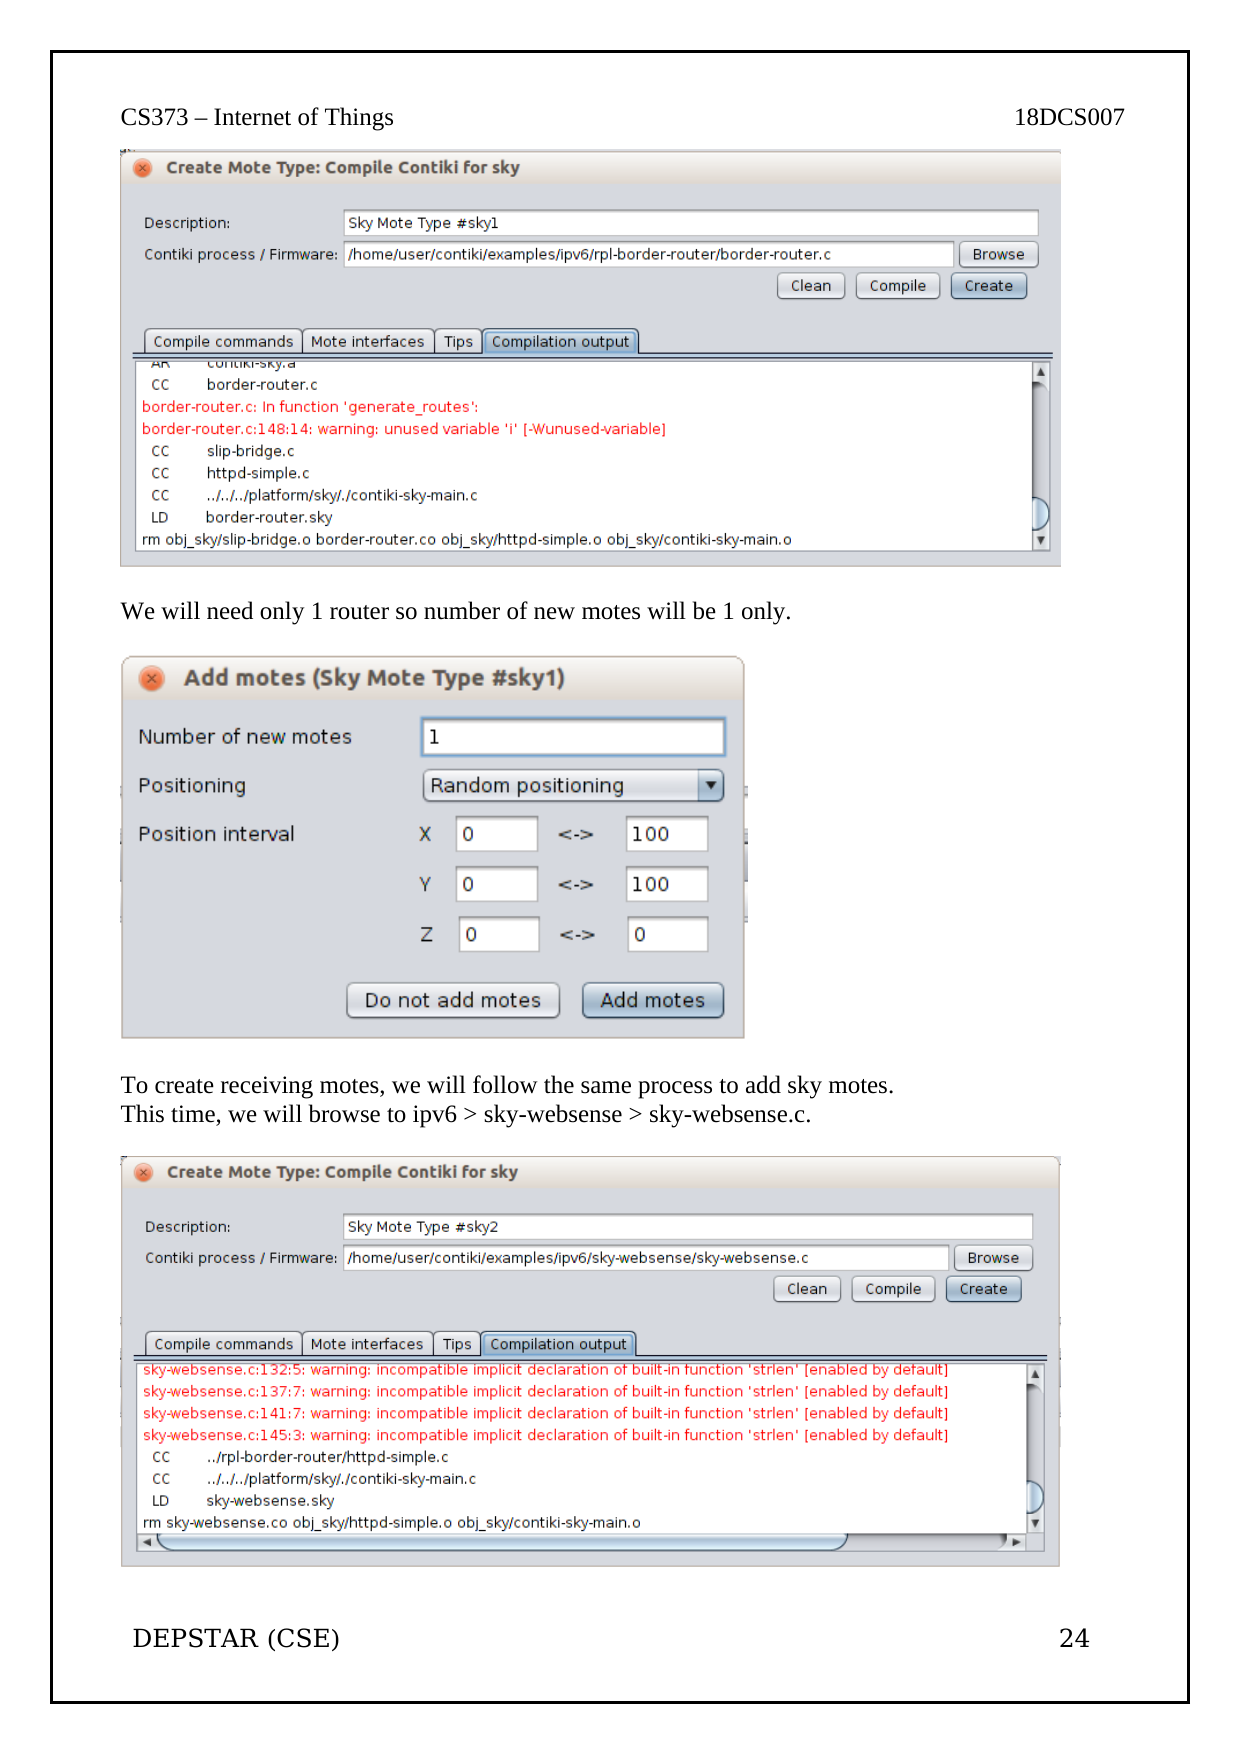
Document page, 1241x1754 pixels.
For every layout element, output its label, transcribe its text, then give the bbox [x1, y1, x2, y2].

text To create receiving motes, we will follow the same process to add sky motes. [120, 1070, 1090, 1099]
picture [120, 1156, 1061, 1568]
text We will need only 1 router so number of new motes will be 1 only. [120, 596, 1090, 625]
picture [120, 149, 1061, 568]
text This time, we will browse to ipv6 > sky-websense > sky-websense.c. [120, 1099, 1090, 1128]
picture [120, 653, 748, 1042]
